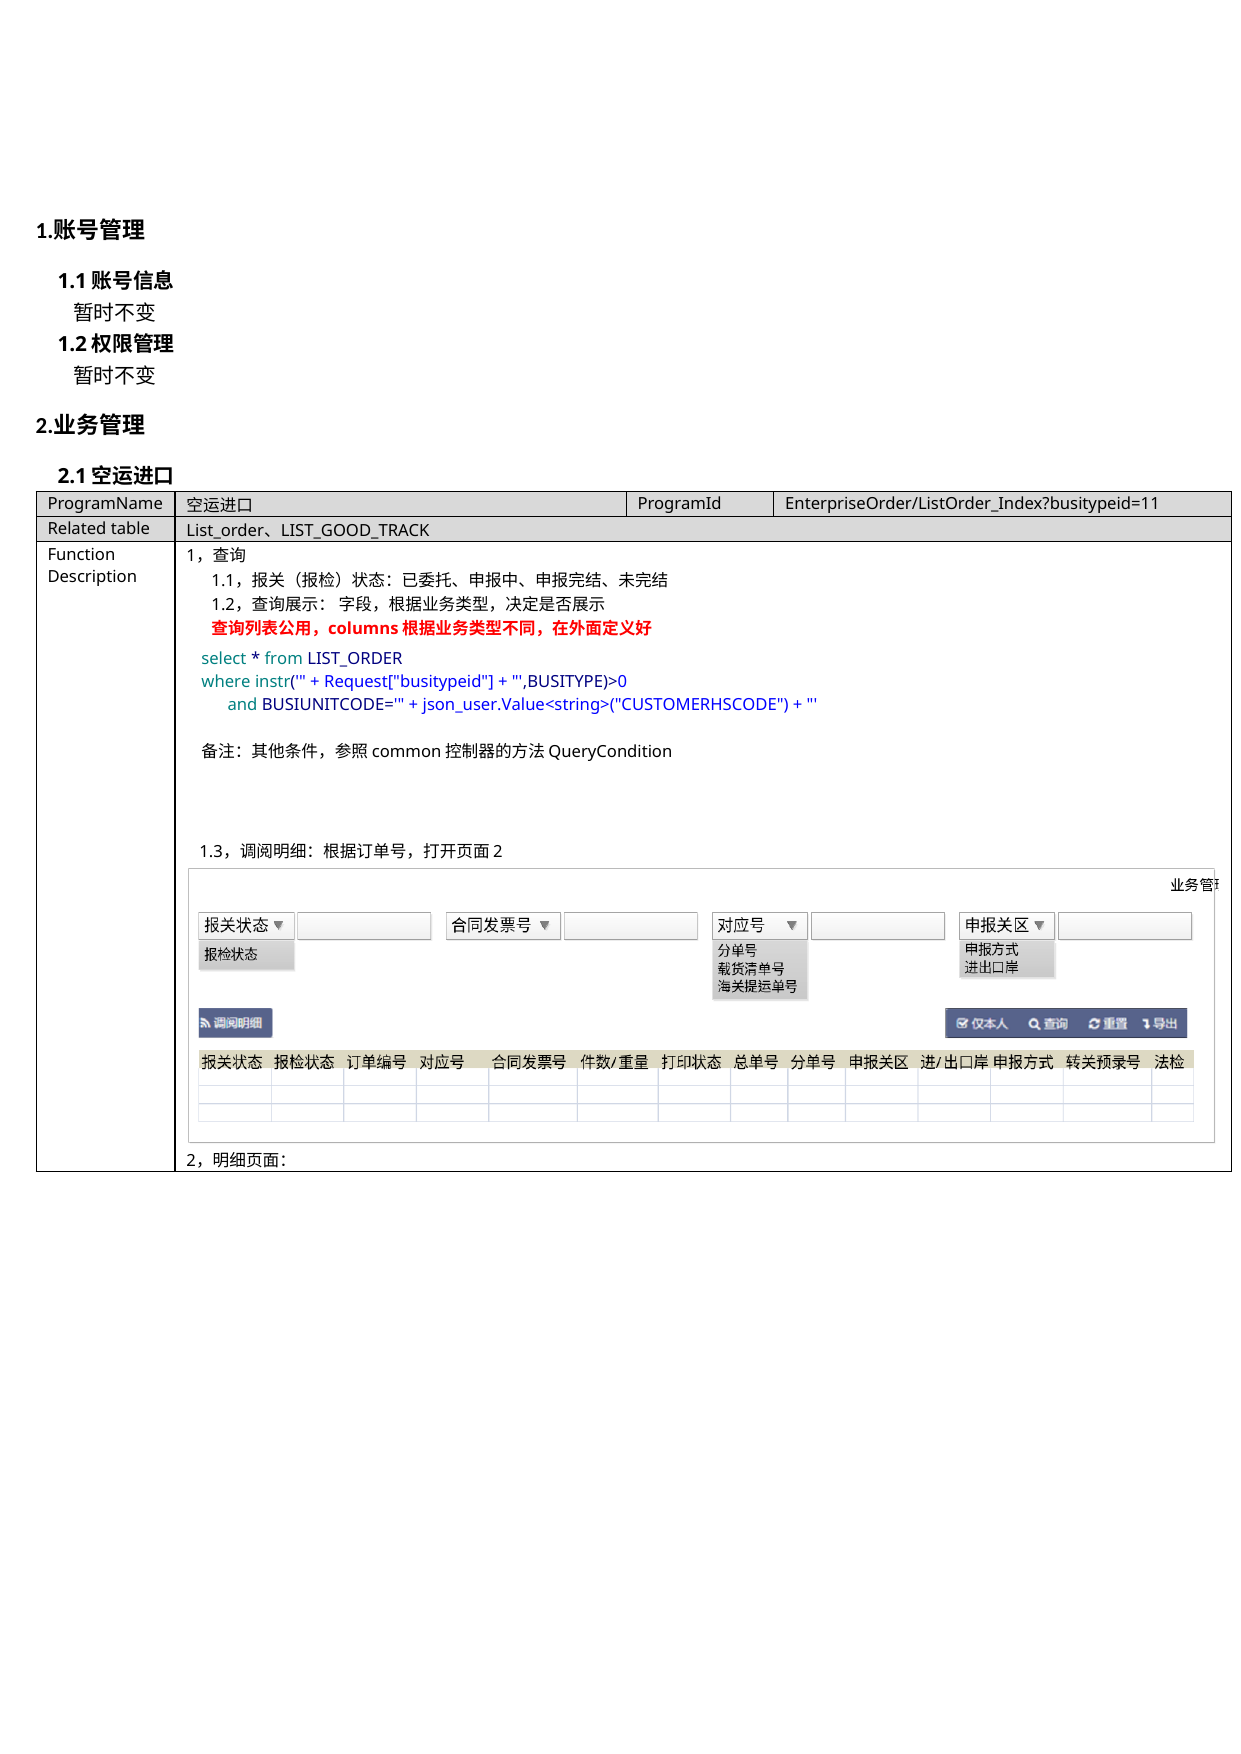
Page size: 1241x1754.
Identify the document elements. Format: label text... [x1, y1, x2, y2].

list 暂时不变 [73, 359, 1205, 389]
subtitle 1.1账号信息 [57, 264, 1183, 296]
subtitle 2.1空运进口 [57, 458, 1183, 491]
table_cell List_order、LIST_GOOD_TRACK [176, 517, 1231, 541]
table_header ProgramName [37, 492, 174, 516]
table_header ProgramId [627, 492, 773, 516]
subtitle 2.业务管理 [35, 391, 1205, 456]
subtitle 1.账号管理 [35, 197, 1205, 262]
table_header 空运进口 [176, 492, 626, 516]
table_cell Function Description [37, 542, 174, 1171]
table_header EnterpriseOrder/ListOrder_Index?busitypeid=11 [774, 492, 1231, 516]
subtitle 1.2权限管理 [57, 326, 1183, 359]
table_cell 1，查询 1.1，报关（报检）状态：已委托、申报中、申报完结、未完结 1.2，查询展示： 字段，根据业务类型，决定是否展示 查询列表公用，columns根据业务类型不同，在外面定义好 1.3，调阅明细：根据订单号，打开页面2 2，明细页面： [176, 542, 1231, 1171]
table_cell Related table [37, 517, 174, 541]
list 暂时不变 [73, 296, 1205, 326]
